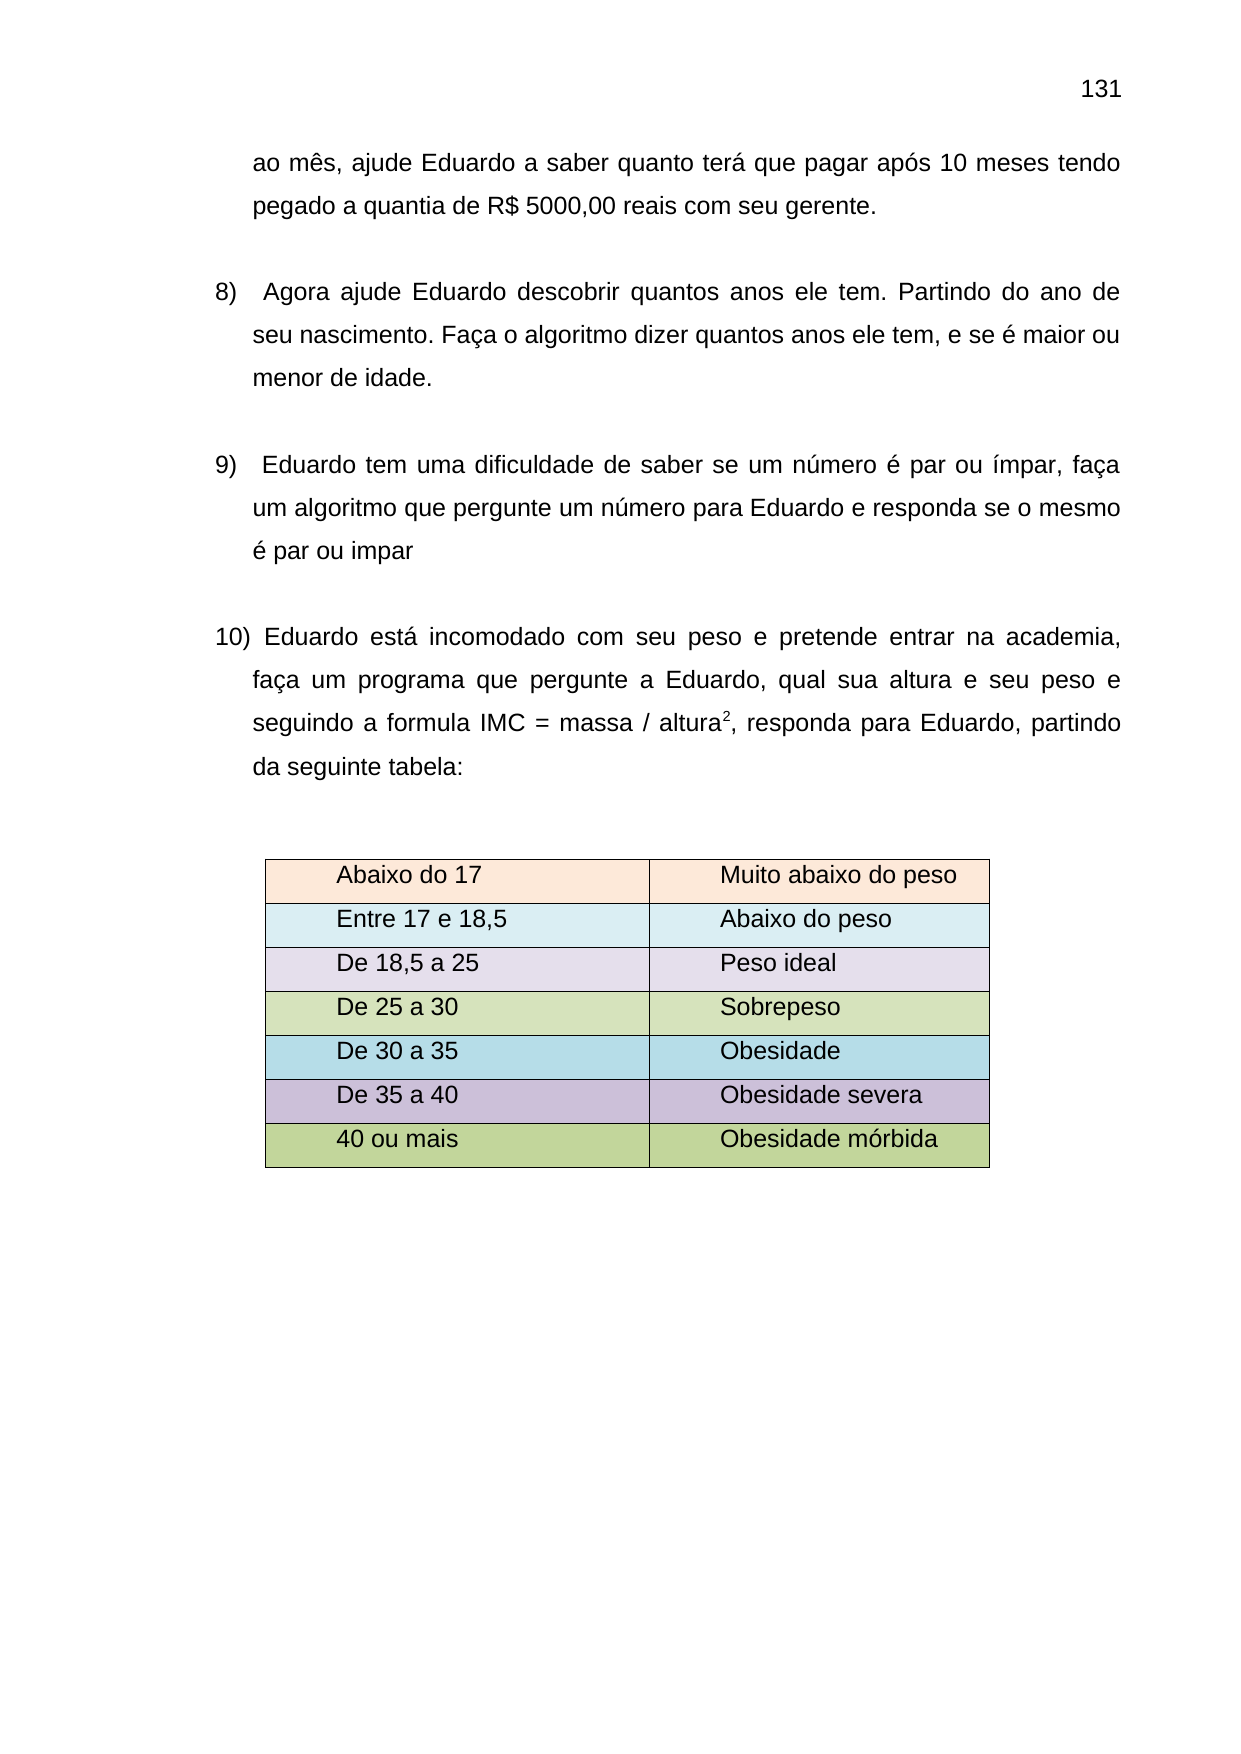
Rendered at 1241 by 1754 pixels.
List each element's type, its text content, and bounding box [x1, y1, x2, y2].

table_cell 40 ou mais [266, 1124, 649, 1167]
table_header Muito abaixo do peso [650, 860, 989, 903]
table_cell Abaixo do peso [650, 904, 989, 947]
list Eduardo está incomodado com seu peso e pretende entrar na academia, faça um programa que pergunte a Eduardo, qual sua altura e seu peso e seguindo a formula IMC = massa / altura2, responda para Eduardo, partindo da seguinte tabela: [215, 622, 1122, 780]
table_header Abaixo do 17 [266, 860, 649, 903]
list Eduardo tem uma dificuldade de saber se um número é par ou ímpar, faça um algoritmo que pergunte um número para Eduardo e responda se o mesmo é par ou impar [215, 449, 1122, 564]
table_cell De 35 a 40 [266, 1080, 649, 1123]
table_cell De 25 a 30 [266, 992, 649, 1035]
table_cell Obesidade severa [650, 1080, 989, 1123]
table_cell Obesidade [650, 1036, 989, 1079]
table_cell Entre 17 e 18,5 [266, 904, 649, 947]
table_cell De 30 a 35 [266, 1036, 649, 1079]
table_cell Sobrepeso [650, 992, 989, 1035]
table_cell Peso ideal [650, 948, 989, 991]
table_cell Obesidade mórbida [650, 1124, 989, 1167]
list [215, 148, 1122, 219]
list Agora ajude Eduardo descobrir quantos anos ele tem. Partindo do ano de seu nascimento. Faça o algoritmo dizer quantos anos ele tem, e se é maior ou menor de idade. [215, 277, 1122, 392]
table_cell De 18,5 a 25 [266, 948, 649, 991]
